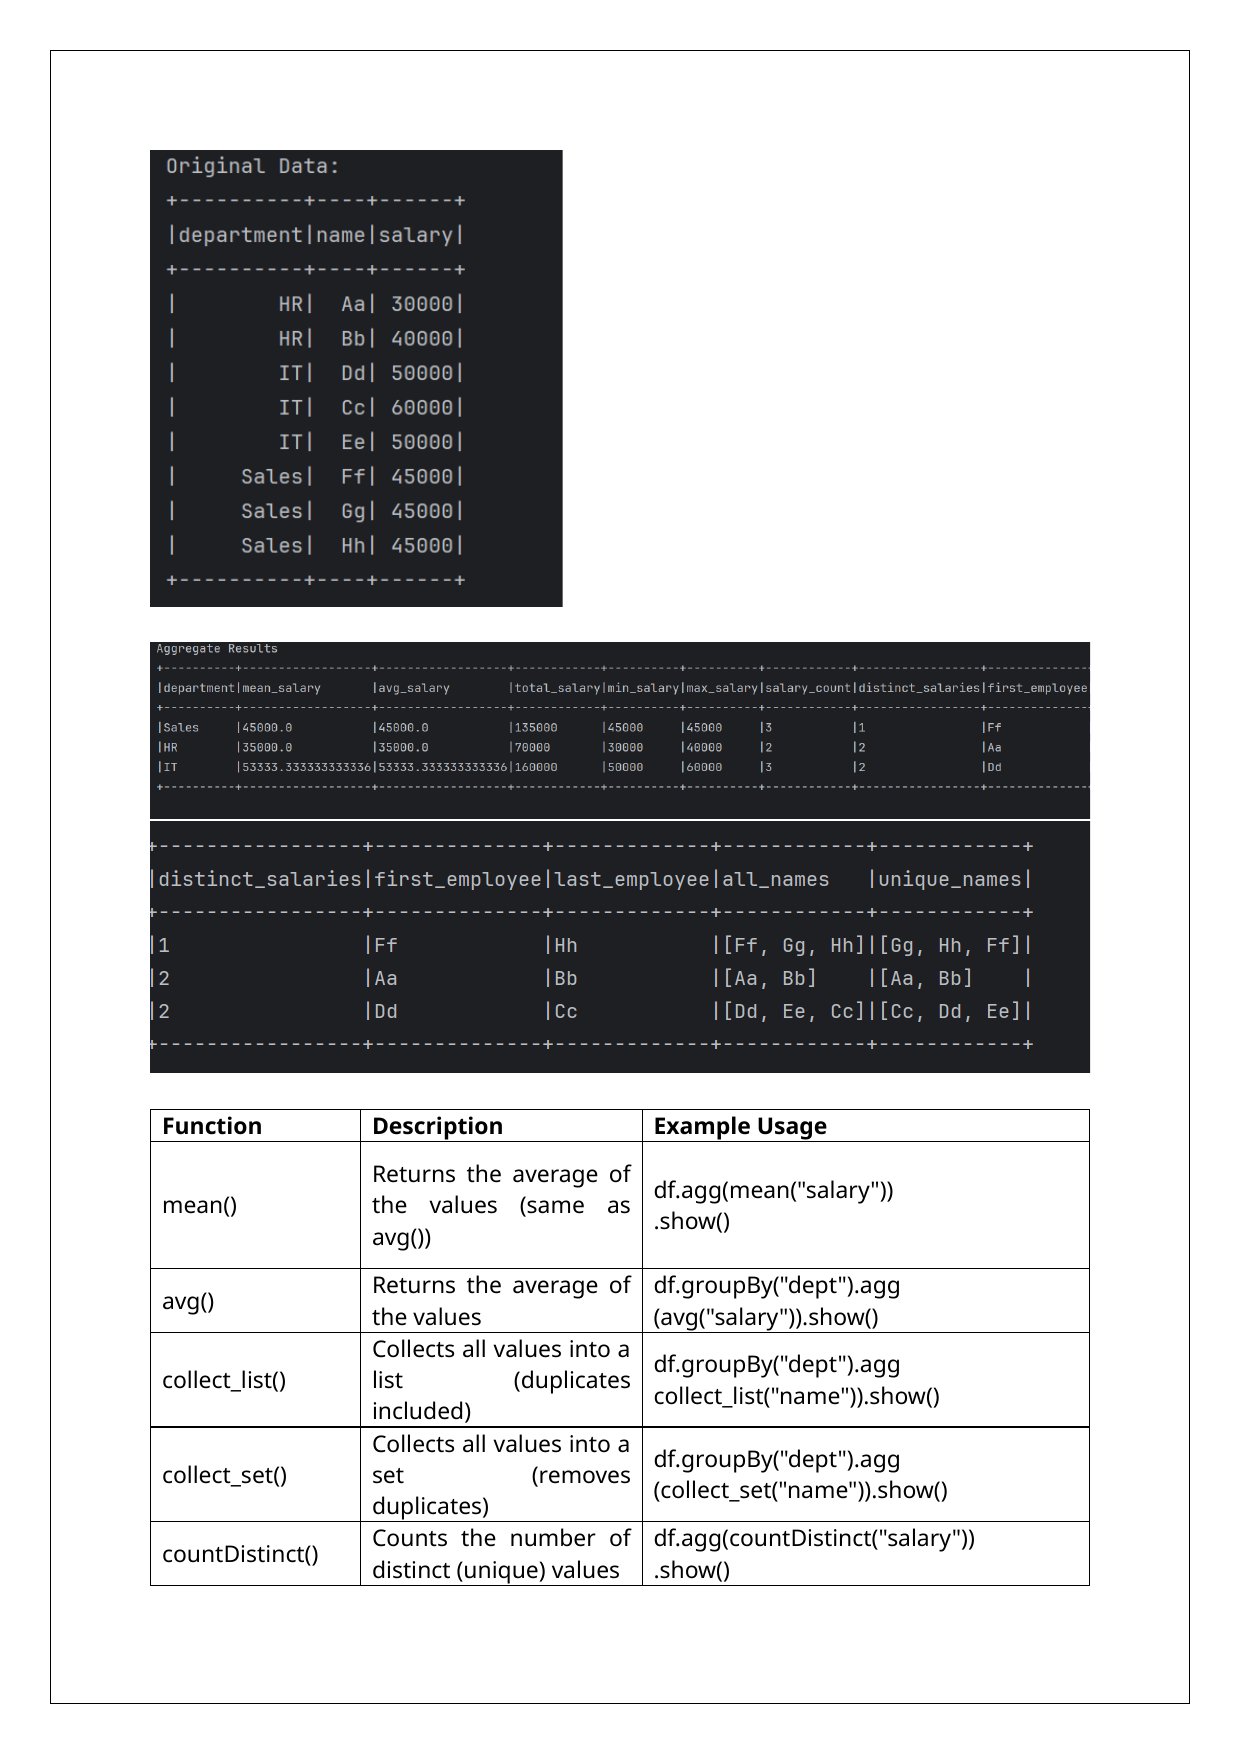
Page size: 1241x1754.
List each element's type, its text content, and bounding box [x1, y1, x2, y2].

table_header Description [361, 1110, 642, 1141]
table_cell collect_list() [151, 1333, 360, 1426]
picture [150, 821, 1091, 1073]
table_cell df.groupBy("dept").agg (avg("salary")).show() [643, 1269, 1089, 1332]
table_header Example Usage [643, 1110, 1089, 1141]
table_cell Collects all values into a list (duplicates included) [361, 1333, 642, 1426]
table_cell mean() [151, 1142, 360, 1268]
table_cell Returns the average of the values (same as avg()) [361, 1142, 642, 1268]
table_cell collect_set() [151, 1428, 360, 1521]
table_cell countDistinct() [151, 1522, 360, 1585]
table_cell Collects all values into a set (removes duplicates) [361, 1428, 642, 1521]
table_cell df.groupBy("dept").agg (collect_set("name")).show() [643, 1428, 1089, 1521]
table_header Function [151, 1110, 360, 1141]
picture [150, 642, 1091, 819]
table_cell df.agg(countDistinct("salary")) .show() [643, 1522, 1089, 1585]
table_cell df.agg(mean("salary")) .show() [643, 1142, 1089, 1268]
table_cell Returns the average of the values [361, 1269, 642, 1332]
table_cell df.groupBy("dept").agg collect_list("name")).show() [643, 1333, 1089, 1426]
table_cell avg() [151, 1269, 360, 1332]
table_cell Counts the number of distinct (unique) values [361, 1522, 642, 1585]
picture [150, 150, 563, 607]
